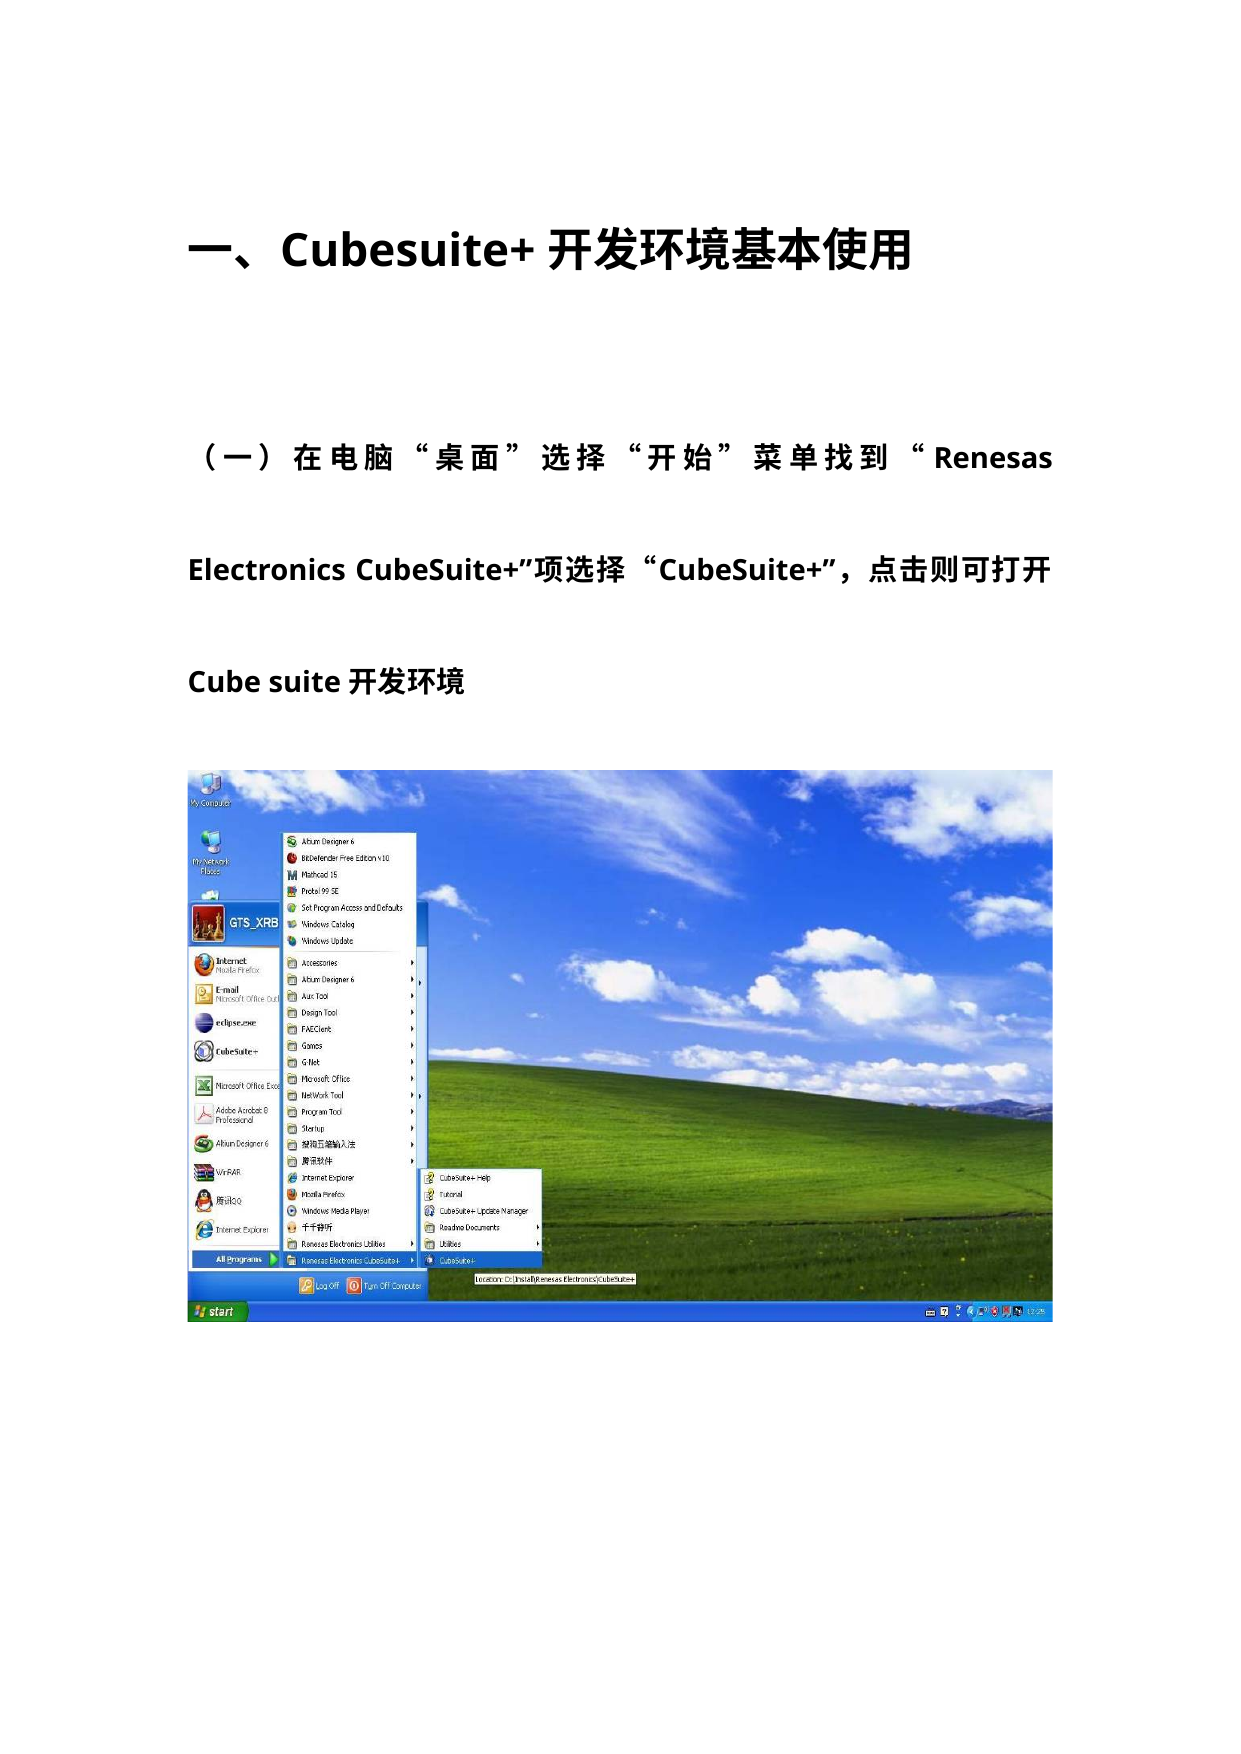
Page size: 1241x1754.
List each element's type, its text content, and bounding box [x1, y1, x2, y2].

subtitle Cubesuite+ 开发环境基本使用 [187, 197, 1053, 295]
picture [187, 770, 1053, 1322]
subtitle （一）在电脑“桌面”选择“开始”菜单找到“Renesas Electronics CubeSuite+”项选择“CubeSuite+”，点击则可打开Cube suite 开发环境 [187, 423, 1053, 713]
